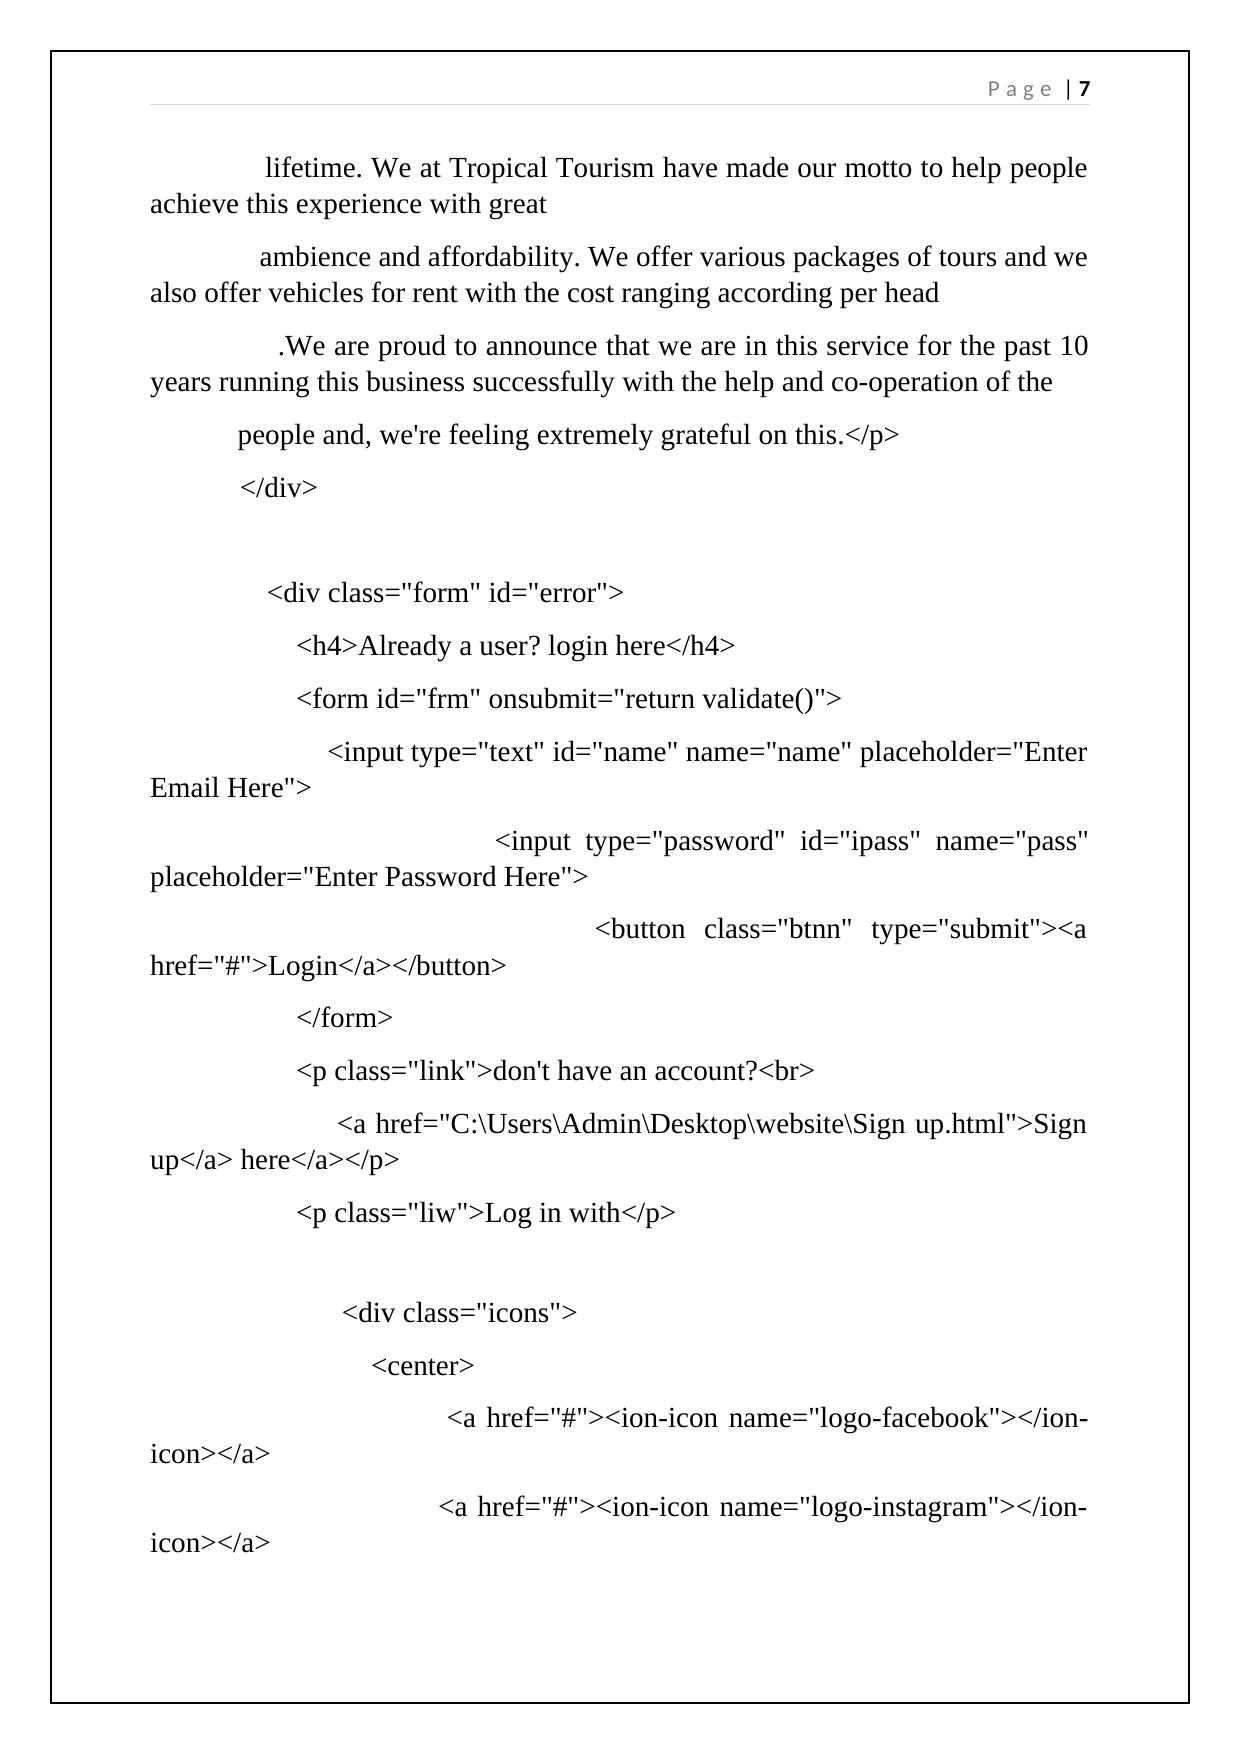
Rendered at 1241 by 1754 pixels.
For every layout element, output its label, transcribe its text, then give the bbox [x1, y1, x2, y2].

text <form id="frm" onsubmit="return validate()"> [150, 681, 1090, 714]
text <div class="form" id="error"> [150, 575, 1090, 609]
text <h4>Already a user? login here</h4> [150, 628, 1090, 662]
text <a href="#"><ion-icon name="logo-instagram"></ion-icon></a> [150, 1489, 1090, 1559]
text </form> [150, 1001, 1090, 1034]
text <div class="icons"> [150, 1295, 1090, 1328]
text <p class="link">don't have an account?<br> [150, 1053, 1090, 1087]
text <input type="password" id="ipass" name="pass" placeholder="Enter Password Here"> [150, 823, 1090, 892]
text people and, we're feeling extremely grateful on this.</p> [150, 417, 1090, 450]
text <input type="text" id="name" name="name" placeholder="Enter Email Here"> [150, 734, 1090, 803]
text <p class="liw">Log in with</p> [150, 1195, 1090, 1229]
text .We are proud to announce that we are in this service for the past 10 years running this business successfully with the help and co-operation of the [150, 328, 1090, 398]
text lifetime. We at Tropical Tourism have made our motto to help people achieve this experience with great [150, 150, 1090, 220]
text </div> [150, 470, 1090, 503]
text ambience and affordability. We offer various packages of tours and we also offer vehicles for rent with the cost ranging according per head [150, 239, 1090, 309]
text <a href="C:\Users\Admin\Desktop\website\Sign up.html">Sign up</a> here</a></p> [150, 1106, 1090, 1176]
text <center> [150, 1348, 1090, 1381]
text <a href="#"><ion-icon name="logo-facebook"></ion-icon></a> [150, 1401, 1090, 1470]
text <button class="btnn" type="submit"><a href="#">Login</a></button> [150, 912, 1090, 981]
